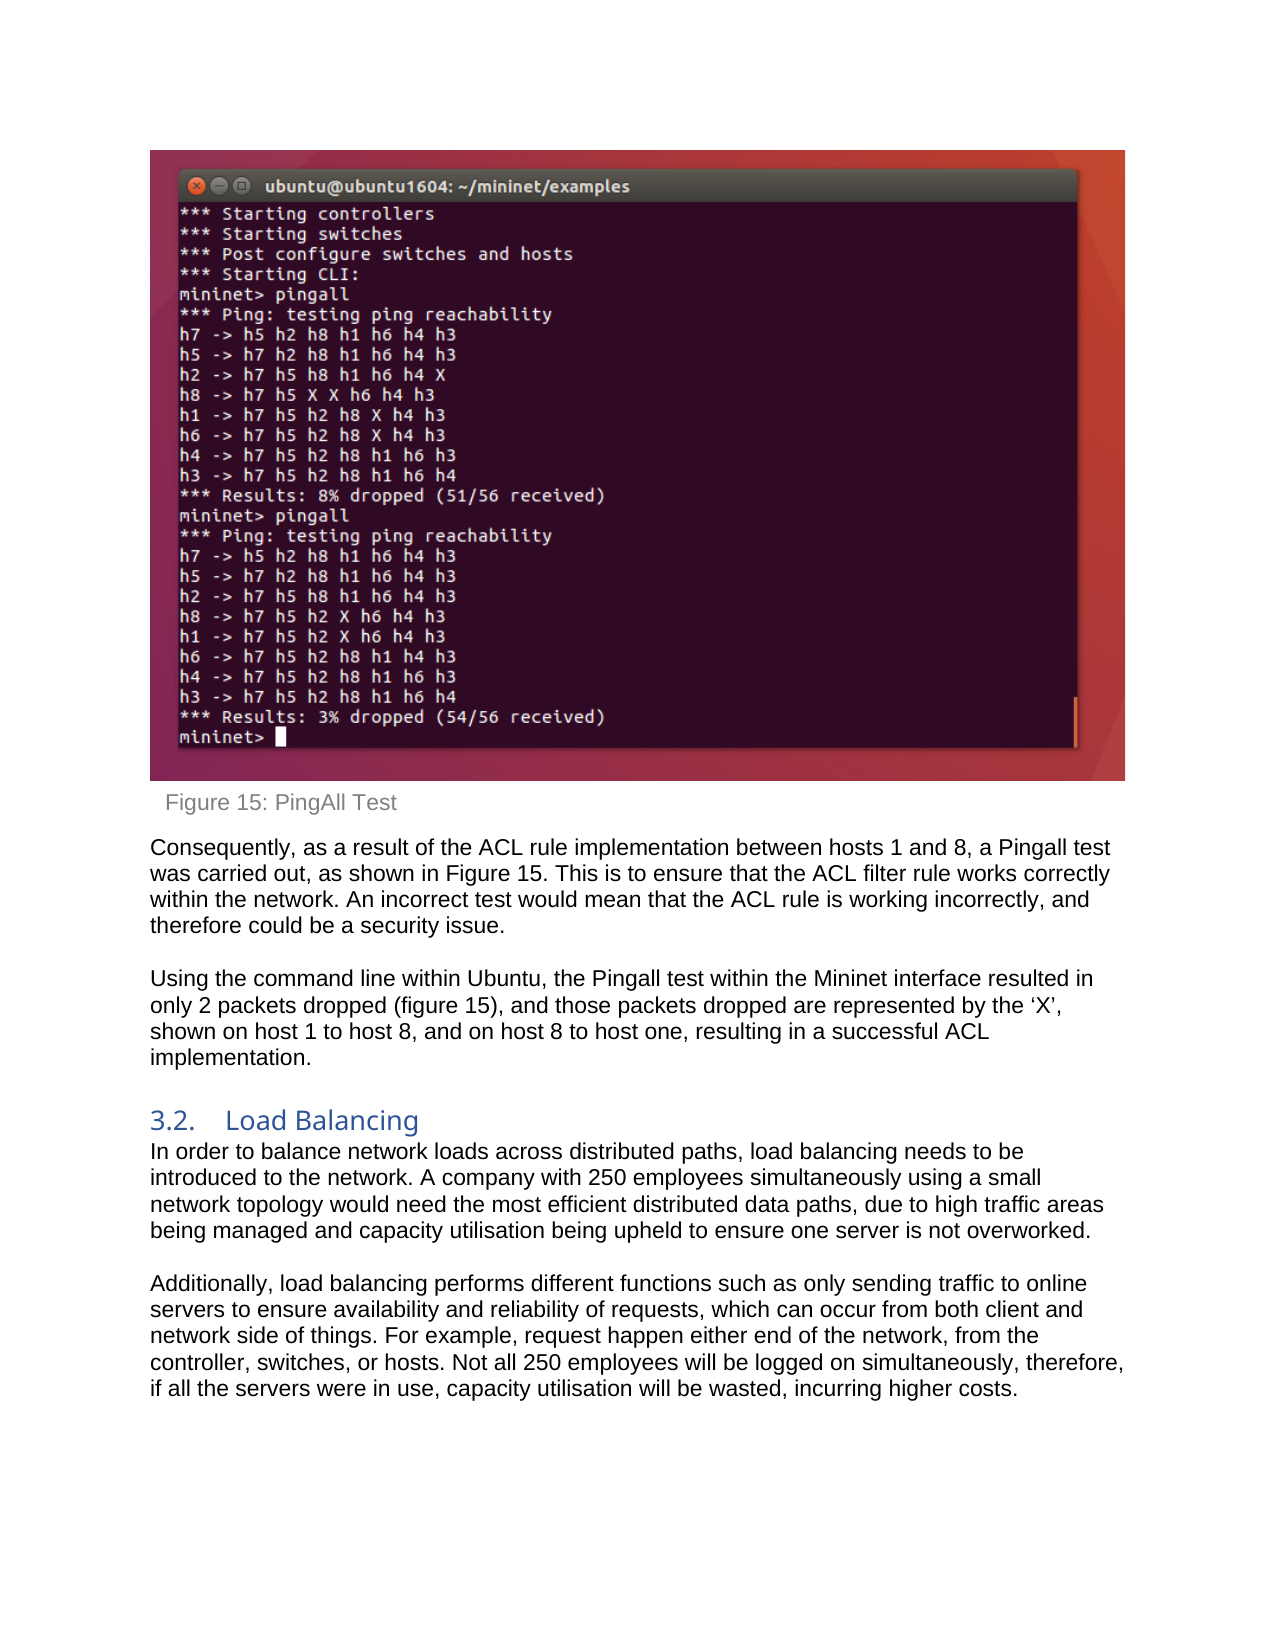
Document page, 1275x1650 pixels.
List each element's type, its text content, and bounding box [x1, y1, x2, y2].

subtitle 3.2. Load Balancing [150, 1101, 1125, 1138]
text Additionally, load balancing performs different functions such as only sending traffic to online servers to ensure availability and reliability of requests, which can occur from both client and network side of things. For example, request happen either end of the network, from the controller, switches, or hosts. Not all 250 employees will be logged on simultaneously, therefore, if all the servers were in use, capacity utilisation will be wasted, incurring higher costs. [150, 1270, 1125, 1402]
text Consequently, as a result of the ACL rule implementation between hosts 1 and 8, a Pingall test was carried out, as shown in Figure 15. This is to ensure that the ACL filter rule works correctly within the network. An incorrect test would mean that the ACL rule is working incorrectly, and therefore could be a security issue. [150, 833, 1125, 939]
text Using the command line within Ubuntu, the Pingall test within the Mininet interface resulted in only 2 packets dropped (figure 15), and those packets dropped are represented by the ‘X’, shown on host 1 to host 8, and on host 8 to host one, resulting in a successful ACL implementation. [150, 965, 1125, 1071]
text In order to balance network loads across distributed paths, load balancing needs to be introduced to the network. A company with 250 employees simultaneously using a small network topology would need the most efficient distributed data paths, due to high traffic areas being managed and capacity utilisation being upheld to ensure one server is not overworked. [150, 1138, 1125, 1243]
picture [150, 150, 1125, 781]
